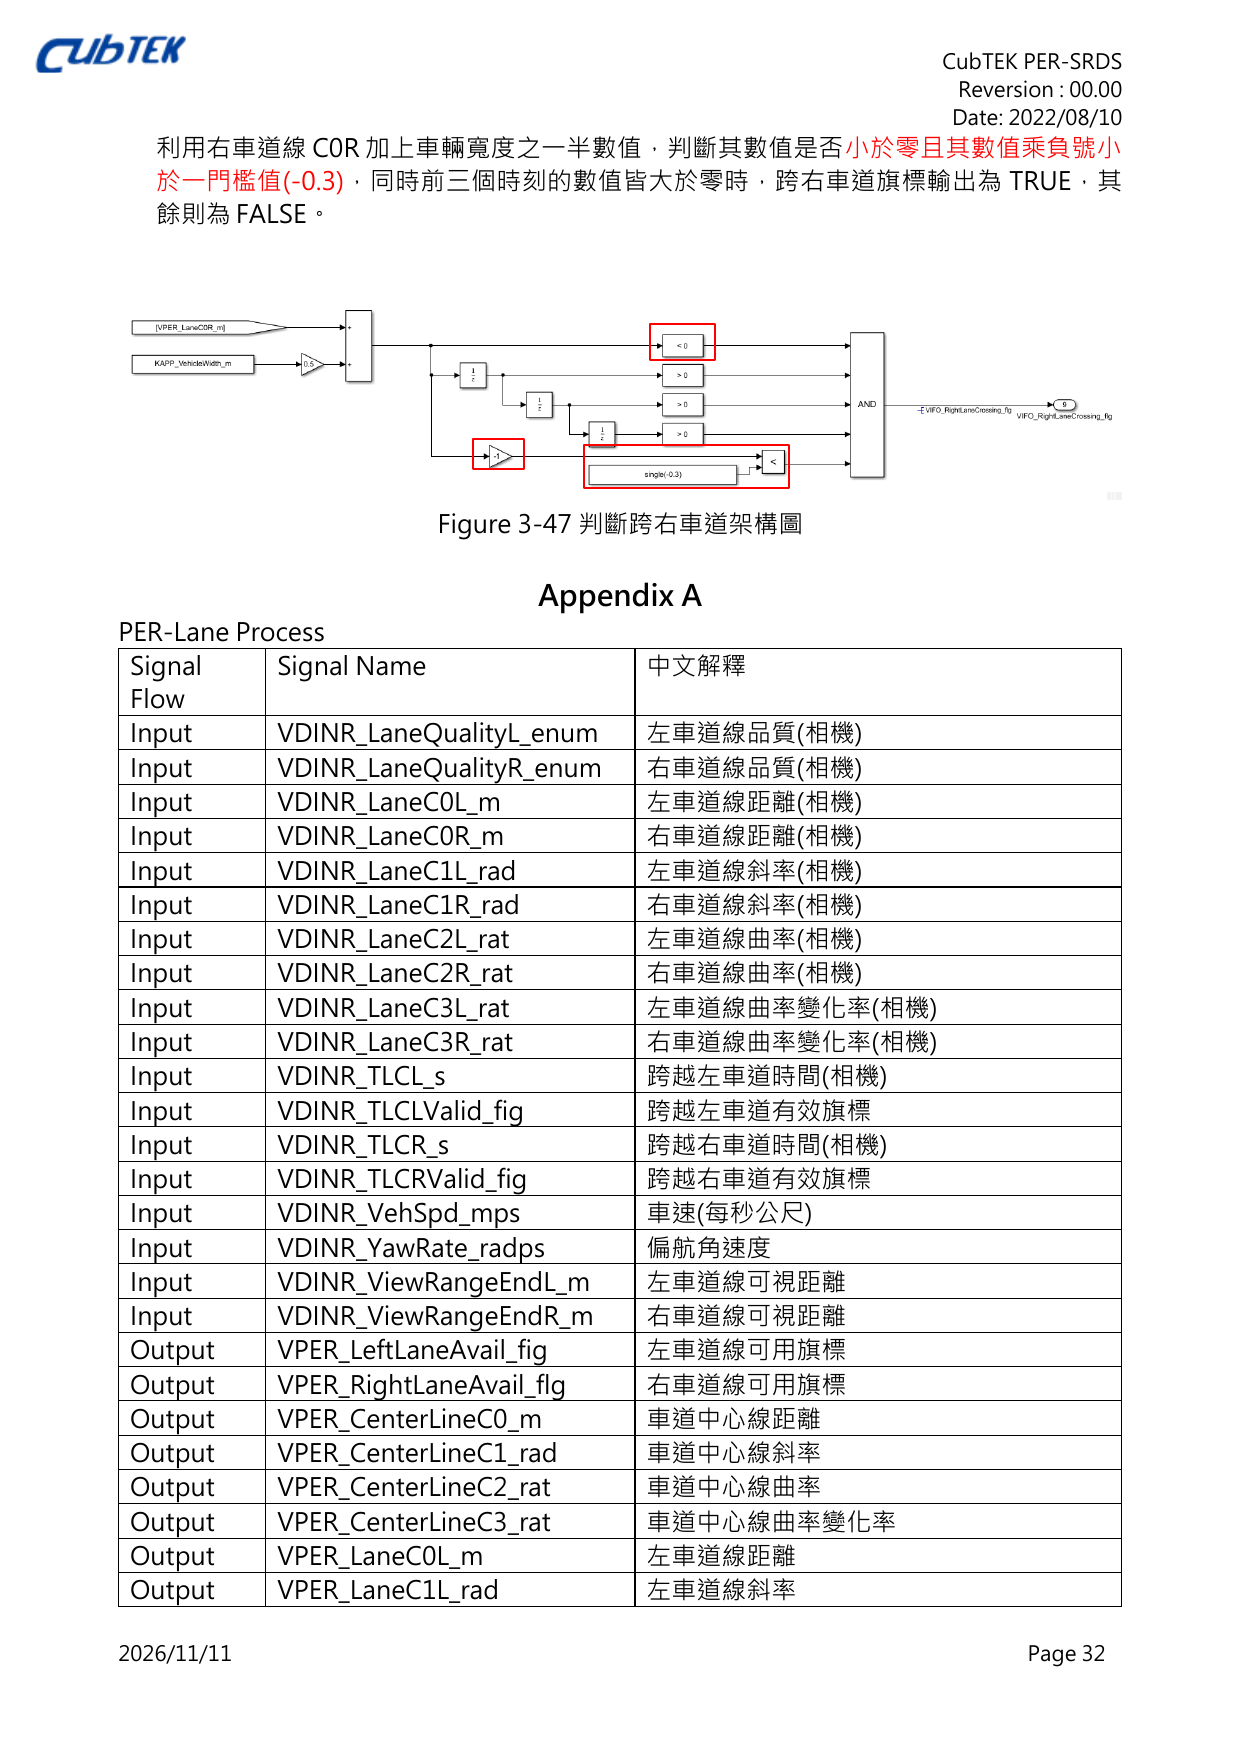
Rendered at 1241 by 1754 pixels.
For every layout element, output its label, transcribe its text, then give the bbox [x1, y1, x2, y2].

table_cell Input [119, 1093, 265, 1126]
table_cell Input [119, 990, 265, 1023]
table_cell Input [119, 1162, 265, 1195]
table_cell VDINR_VehSpd_mps [266, 1196, 634, 1229]
table_cell VDINR_LaneC0L_m [266, 785, 634, 818]
table_cell 左車道線距離(相機) [636, 785, 1121, 818]
table_cell Input [119, 750, 265, 783]
table_header Signal Flow [119, 649, 265, 715]
table_cell 車道中心線曲率變化率 [636, 1504, 1121, 1537]
table_cell 跨越左車道有效旗標 [636, 1093, 1121, 1126]
table_cell Input [119, 956, 265, 989]
table_cell Output [119, 1504, 265, 1537]
table_cell Output [119, 1539, 265, 1572]
table_cell Input [119, 922, 265, 955]
text Appendix A [118, 576, 1122, 614]
text Figure 3-47 判斷跨右車道架構圖 [118, 501, 1122, 542]
table_cell 左車道線距離 [636, 1539, 1121, 1572]
table_cell VPER_CenterLineC3_rat [266, 1504, 634, 1537]
table_cell VDINR_LaneC2R_rat [266, 956, 634, 989]
table_cell VDINR_ViewRangeEndL_m [266, 1264, 634, 1298]
table_cell VDINR_LaneC1R_rad [266, 888, 634, 921]
text PER-Lane Process [118, 614, 1122, 647]
table_cell 左車道線曲率(相機) [636, 922, 1121, 955]
table_cell 右車道線可視距離 [636, 1299, 1121, 1332]
table_cell 左車道線曲率變化率(相機) [636, 990, 1121, 1023]
table_cell 右車道線曲率(相機) [636, 956, 1121, 989]
table_cell 跨越右車道時間(相機) [636, 1127, 1121, 1161]
table_cell VPER_CenterLineC0_m [266, 1401, 634, 1435]
table_cell VPER_RightLaneAvail_flg [266, 1367, 634, 1400]
table_cell 車速(每秒公尺) [636, 1196, 1121, 1229]
table_cell VDINR_LaneQualityR_enum [266, 750, 634, 783]
table_cell Output [119, 1470, 265, 1503]
table_cell VDINR_LaneC3L_rat [266, 990, 634, 1023]
table_header Signal Name [266, 649, 634, 715]
table_cell VDINR_LaneC2L_rat [266, 922, 634, 955]
table_cell VDINR_LaneC1L_rad [266, 853, 634, 886]
table_cell VPER_CenterLineC1_rad [266, 1436, 634, 1469]
table_cell Input [119, 819, 265, 852]
table_cell VPER_LeftLaneAvail_fig [266, 1333, 634, 1366]
table_cell Input [119, 1059, 265, 1092]
table_cell Output [119, 1333, 265, 1366]
table_cell VDINR_ViewRangeEndR_m [266, 1299, 634, 1332]
table_cell Input [119, 716, 265, 749]
table_cell VDINR_LaneC0R_m [266, 819, 634, 852]
table_cell 左車道線斜率(相機) [636, 853, 1121, 886]
table_cell 右車道線曲率變化率(相機) [636, 1025, 1121, 1058]
table_cell Input [119, 1025, 265, 1058]
table_cell Input [119, 1127, 265, 1161]
table_header 中文解釋 [636, 649, 1121, 715]
table_cell 左車道線斜率 [636, 1573, 1121, 1606]
table_cell Output [119, 1436, 265, 1469]
table_cell 車道中心線距離 [636, 1401, 1121, 1435]
table_cell Input [119, 1264, 265, 1298]
picture [118, 296, 1123, 501]
table_cell 左車道線可用旗標 [636, 1333, 1121, 1366]
table_cell VPER_CenterLineC2_rat [266, 1470, 634, 1503]
table_cell Output [119, 1401, 265, 1435]
table_cell 車道中心線曲率 [636, 1470, 1121, 1503]
table_cell Output [119, 1367, 265, 1400]
table_cell 右車道線斜率(相機) [636, 888, 1121, 921]
table_cell 跨越右車道有效旗標 [636, 1162, 1121, 1195]
table_cell 左車道線品質(相機) [636, 716, 1121, 749]
table_cell VDINR_LaneC3R_rat [266, 1025, 634, 1058]
table_cell Input [119, 1230, 265, 1263]
picture [28, 25, 188, 71]
table_cell 右車道線可用旗標 [636, 1367, 1121, 1400]
table_cell Output [119, 1573, 265, 1606]
table_cell VPER_LaneC0L_m [266, 1539, 634, 1572]
table_cell Input [119, 1299, 265, 1332]
table_cell 左車道線可視距離 [636, 1264, 1121, 1298]
table_cell 右車道線距離(相機) [636, 819, 1121, 852]
table_cell VPER_LaneC1L_rad [266, 1573, 634, 1606]
table_cell 車道中心線斜率 [636, 1436, 1121, 1469]
table_cell VDINR_YawRate_radps [266, 1230, 634, 1263]
table_cell VDINR_TLCLValid_fig [266, 1093, 634, 1126]
table_cell Input [119, 888, 265, 921]
table_cell 偏航角速度 [636, 1230, 1121, 1263]
table_cell 右車道線品質(相機) [636, 750, 1121, 783]
table_cell VDINR_TLCRValid_fig [266, 1162, 634, 1195]
text 利用右車道線C0R加上車輛寬度之一半數值，判斷其數值是否小於零且其數值乘負號小於一門檻值(-0.3)，同時前三個時刻的數值皆大於零時，跨右車道旗標輸出為TRUE，其餘則為FALSE。 [156, 130, 1122, 230]
table_cell Input [119, 785, 265, 818]
table_cell VDINR_TLCR_s [266, 1127, 634, 1161]
table_cell 跨越左車道時間(相機) [636, 1059, 1121, 1092]
table_cell VDINR_TLCL_s [266, 1059, 634, 1092]
table_cell Input [119, 853, 265, 886]
table_cell VDINR_LaneQualityL_enum [266, 716, 634, 749]
table_cell Input [119, 1196, 265, 1229]
